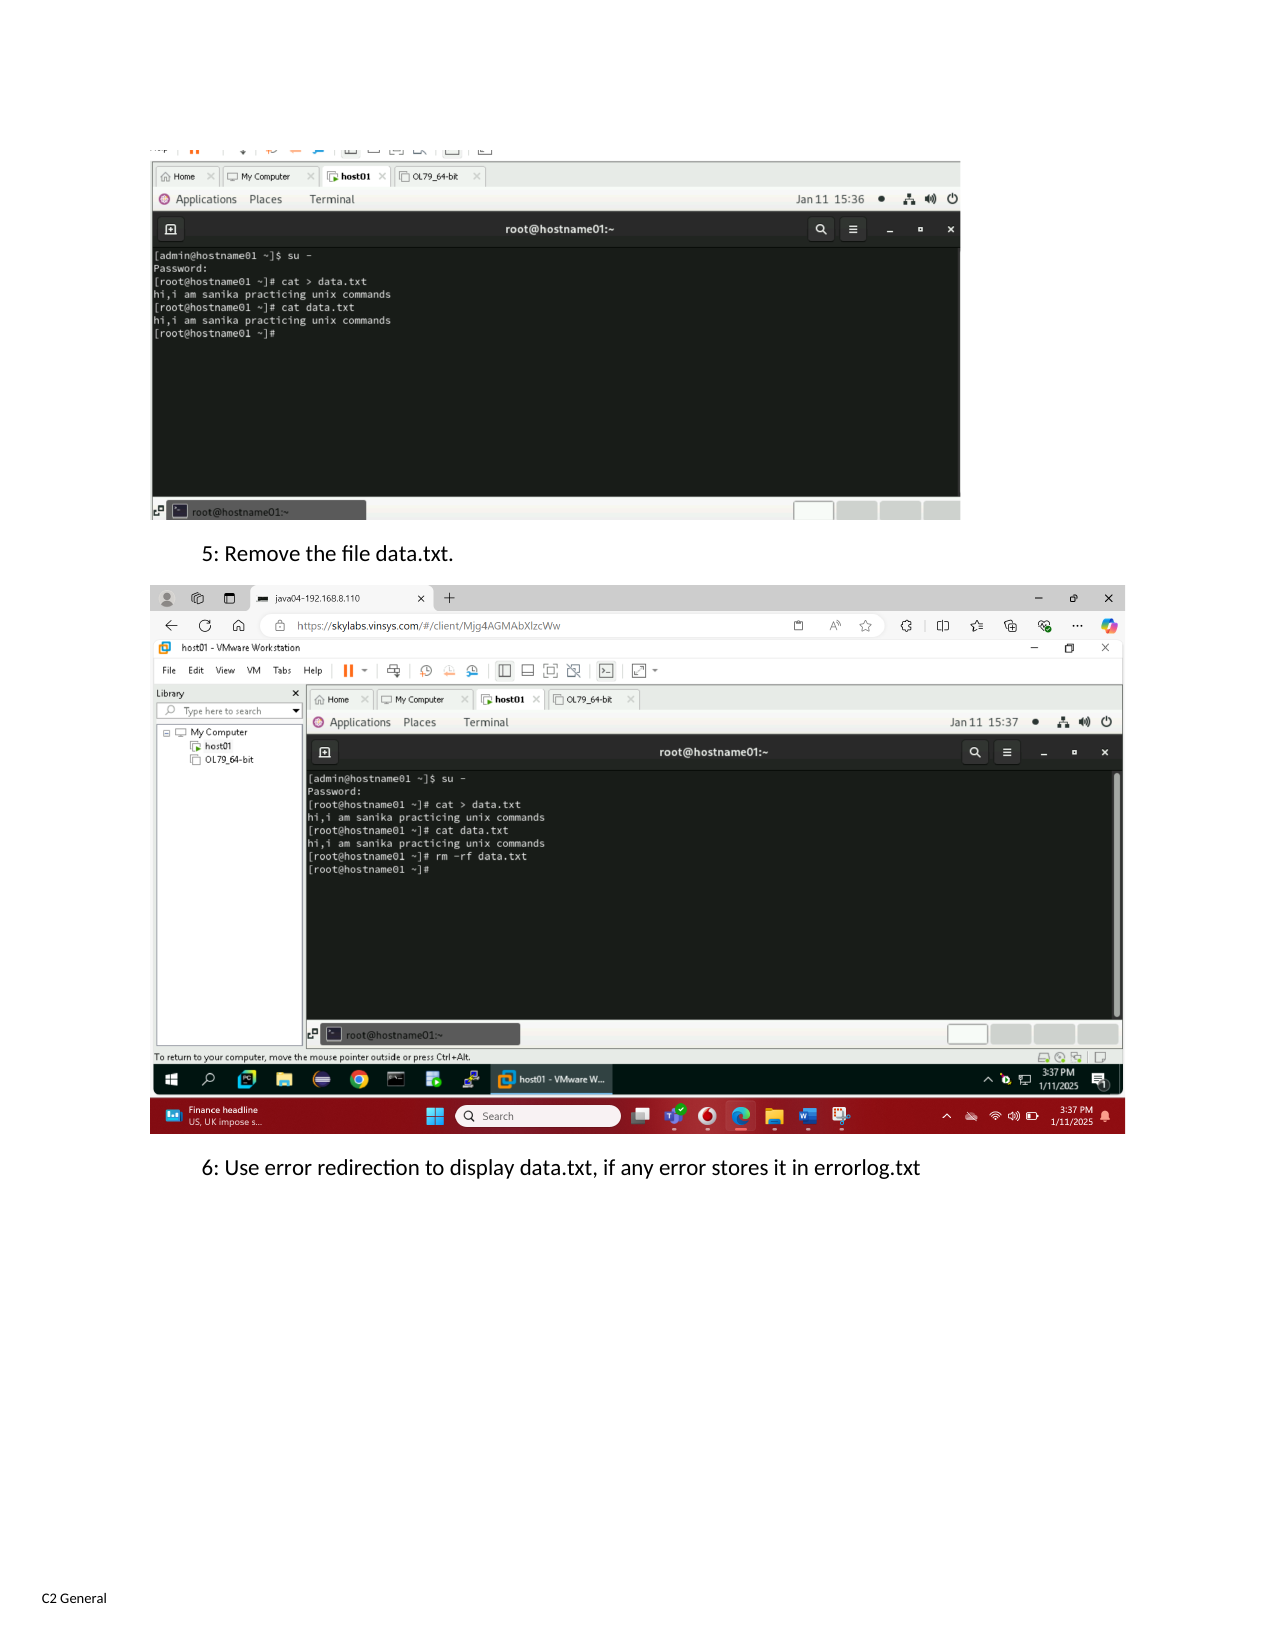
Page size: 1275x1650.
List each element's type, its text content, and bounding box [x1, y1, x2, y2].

picture [150, 585, 1125, 1134]
text 6: Use error redirection to display data.txt, if any error stores it in errorlog.txt [150, 1153, 1125, 1181]
text 5: Remove the file data.txt. [150, 539, 1125, 567]
picture [150, 150, 961, 520]
